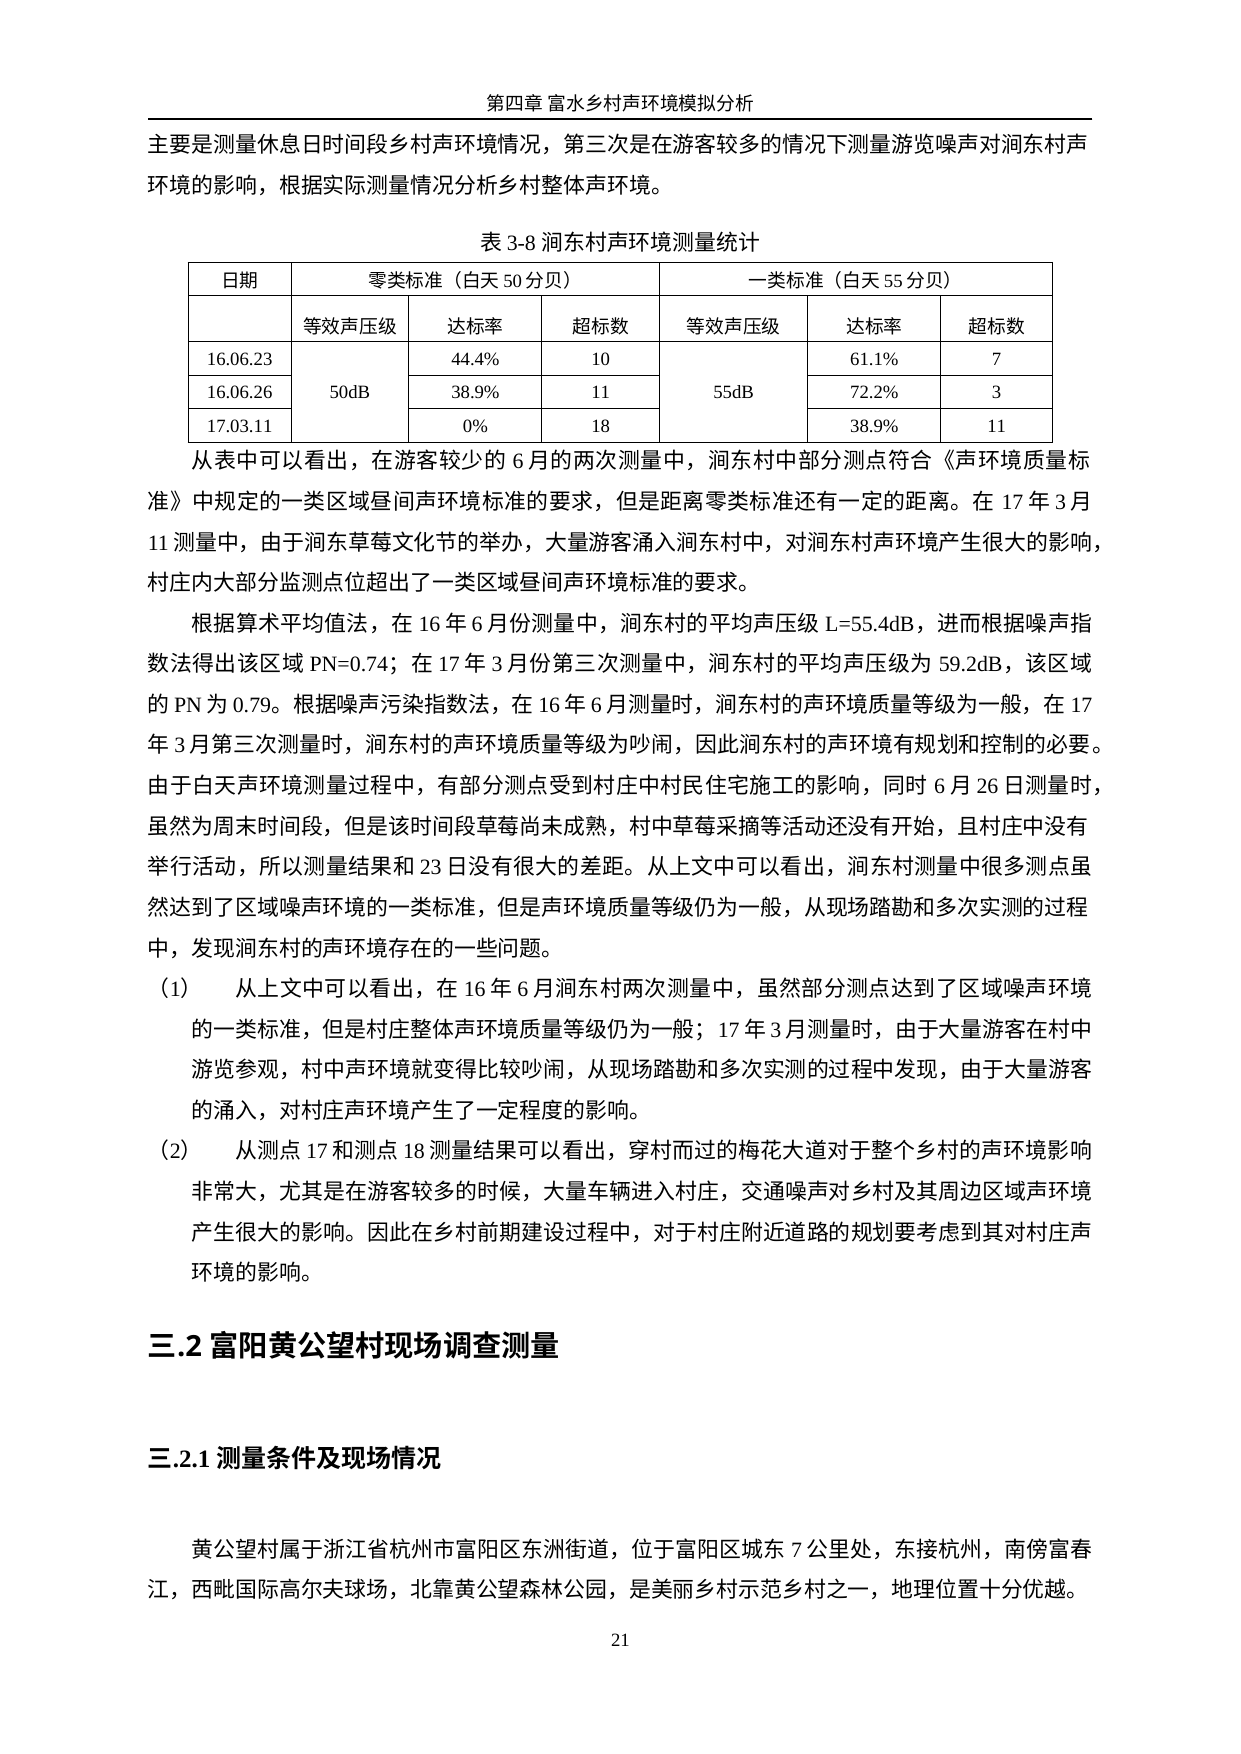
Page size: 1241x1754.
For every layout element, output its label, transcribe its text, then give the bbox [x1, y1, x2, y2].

text 表3-8 涧东村声环境测量统计 [148, 224, 1092, 257]
table_cell 10 [542, 342, 659, 375]
table_cell 18 [542, 409, 659, 442]
table_cell 3 [941, 376, 1052, 408]
list 从上文中可以看出，在16年6月涧东村两次测量中，虽然部分测点达到了区域噪声环境的一类标准，但是村庄整体声环境质量等级仍为一般；17年3月测量时，由于大量游客在村中游览参观，村中声环境就变得比较吵闹，从现场踏勘和多次实测的过程中发现，由于大量游客的涌入，对村庄声环境产生了一定程度的影响。 [148, 971, 1092, 1125]
table_cell 16.06.26 [189, 376, 291, 408]
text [148, 127, 1092, 200]
list 从测点17和测点18测量结果可以看出，穿村而过的梅花大道对于整个乡村的声环境影响非常大，尤其是在游客较多的时候，大量车辆进入村庄，交通噪声对乡村及其周边区域声环境产生很大的影响。因此在乡村前期建设过程中，对于村庄附近道路的规划要考虑到其对村庄声环境的影响。 [148, 1133, 1092, 1287]
table_cell [189, 296, 291, 341]
table_cell 38.9% [808, 409, 940, 442]
table_cell 17.03.11 [189, 409, 291, 442]
table_cell 超标数 [542, 296, 659, 341]
table_cell 等效声压级 [660, 296, 807, 341]
table_cell 72.2% [808, 376, 940, 408]
table_cell 11 [941, 409, 1052, 442]
table_header 一类标准（白天55分贝） [660, 263, 1052, 295]
table_cell 7 [941, 342, 1052, 375]
table_cell 0% [409, 409, 541, 442]
table_header 日期 [189, 263, 291, 295]
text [148, 1531, 1092, 1604]
table_cell 等效声压级 [292, 296, 408, 341]
table_cell 44.4% [409, 342, 541, 375]
text 测量条件及现场情况 [148, 1424, 1092, 1489]
table_cell 61.1% [808, 342, 940, 375]
table_cell 55dB [660, 342, 807, 442]
table_cell 16.06.23 [189, 342, 291, 375]
text 从表中可以看出，在游客较少的6月的两次测量中，涧东村中部分测点符合《声环境质量标准》中规定的一类区域昼间声环境标准的要求，但是距离零类标准还有一定的距离。在17年3月11测量中，由于涧东草莓文化节的举办，大量游客涌入涧东村中，对涧东村声环境产生很大的影响，村庄内大部分监测点位超出了一类区域昼间声环境标准的要求。 [148, 443, 1092, 597]
text 富阳黄公望村现场调查测量 [148, 1311, 1092, 1376]
table_cell 达标率 [409, 296, 541, 341]
table_cell 50dB [292, 342, 408, 442]
table_cell 38.9% [409, 376, 541, 408]
text 根据算术平均值法，在16年6月份测量中，涧东村的平均声压级L=55.4dB，进而根据噪声指数法得出该区域PN=0.74；在17年3月份第三次测量中，涧东村的平均声压级为59.2dB，该区域的PN为0.79。根据噪声污染指数法，在16年6月测量时，涧东村的声环境质量等级为一般，在17年3月第三次测量时，涧东村的声环境质量等级为吵闹，因此涧东村的声环境有规划和控制的必要。由于白天声环境测量过程中，有部分测点受到村庄中村民住宅施工的影响，同时6月26日测量时，虽然为周末时间段，但是该时间段草莓尚未成熟，村中草莓采摘等活动还没有开始，且村庄中没有举行活动，所以测量结果和23日没有很大的差距。从上文中可以看出，涧东村测量中很多测点虽然达到了区域噪声环境的一类标准，但是声环境质量等级仍为一般，从现场踏勘和多次实测的过程中，发现涧东村的声环境存在的一些问题。 [148, 605, 1092, 963]
table_cell 达标率 [808, 296, 940, 341]
table_cell 超标数 [941, 296, 1052, 341]
table_header 零类标准（白天50分贝） [292, 263, 659, 295]
table_cell 11 [542, 376, 659, 408]
